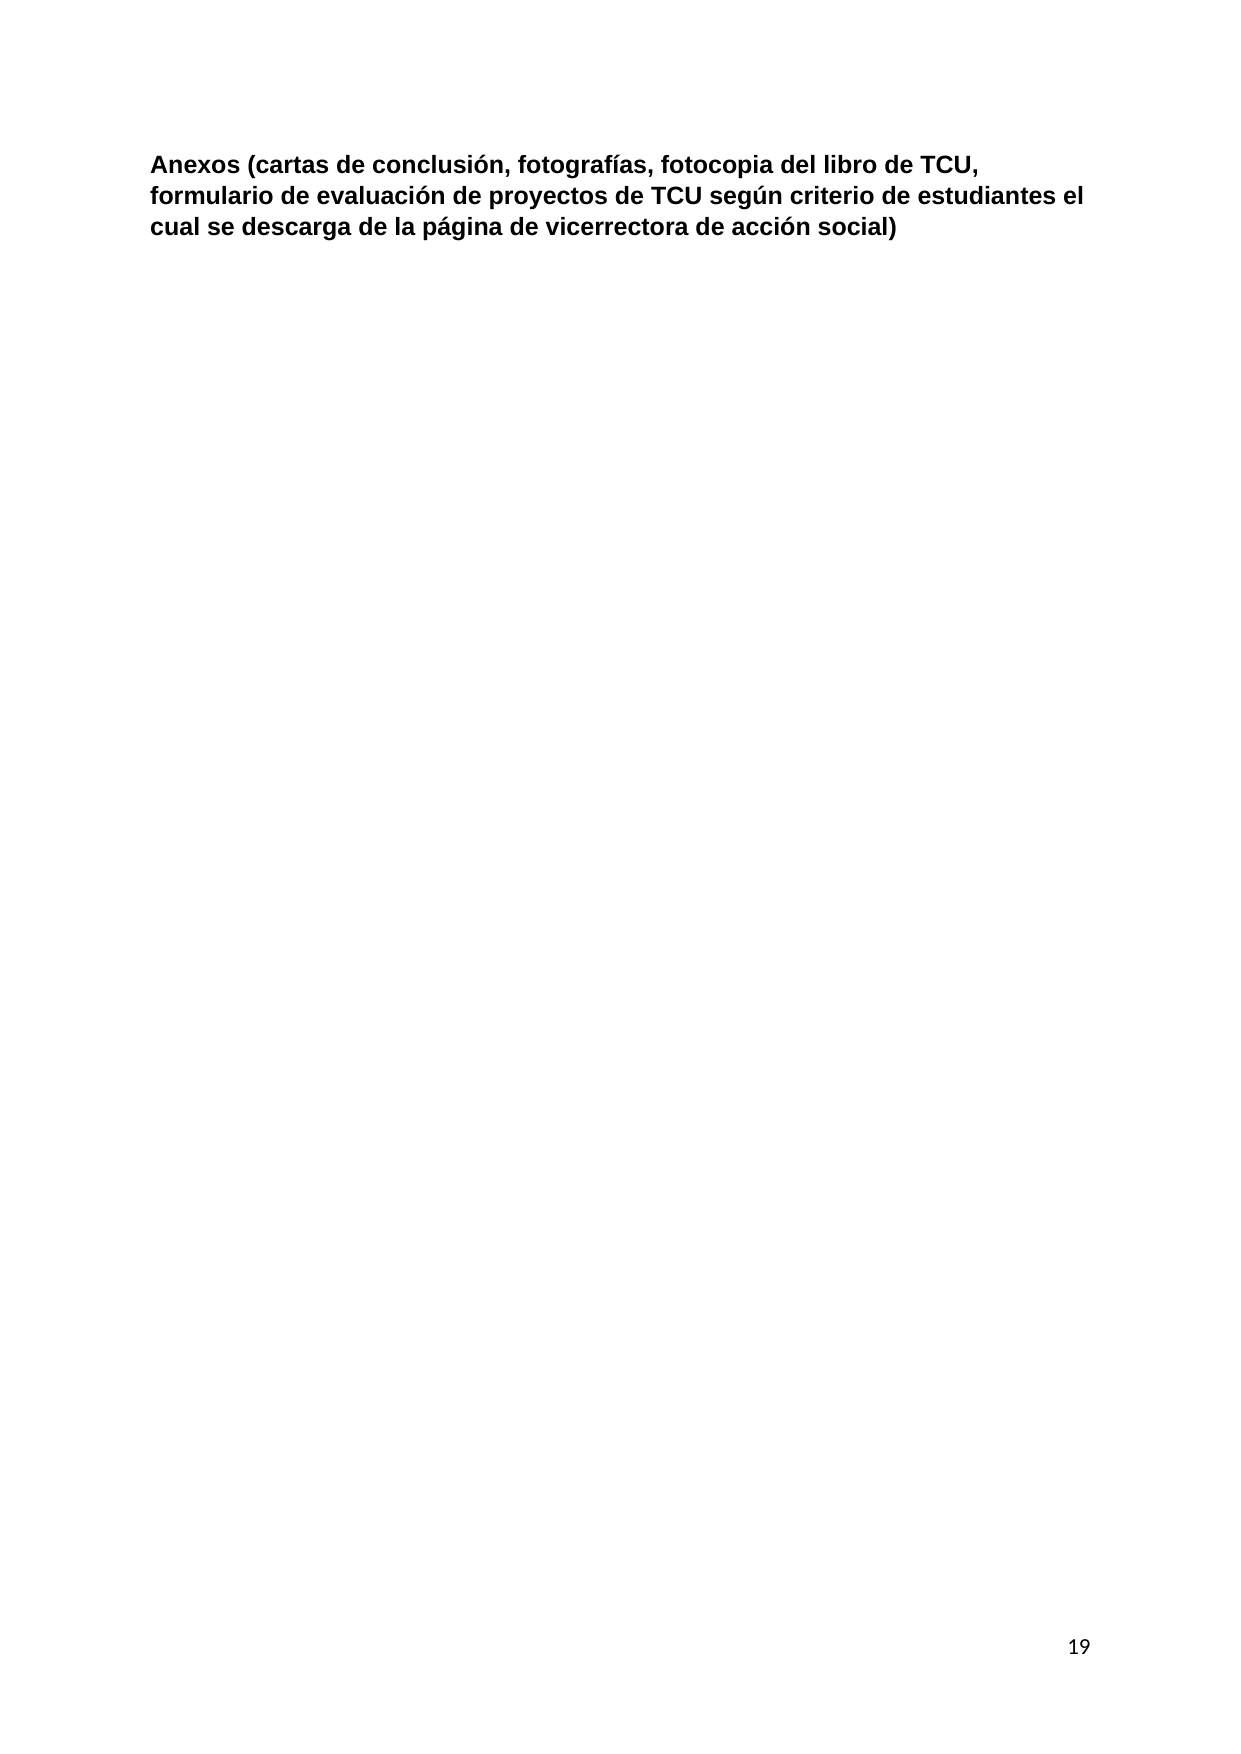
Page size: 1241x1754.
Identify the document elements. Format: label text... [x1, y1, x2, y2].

subtitle Anexos (cartas de conclusión, fotografías, fotocopia del libro de TCU, formulario de evaluación de proyectos de TCU según criterio de estudiantes el cual se descarga de la página de vicerrectora de acción social) [150, 150, 1090, 241]
